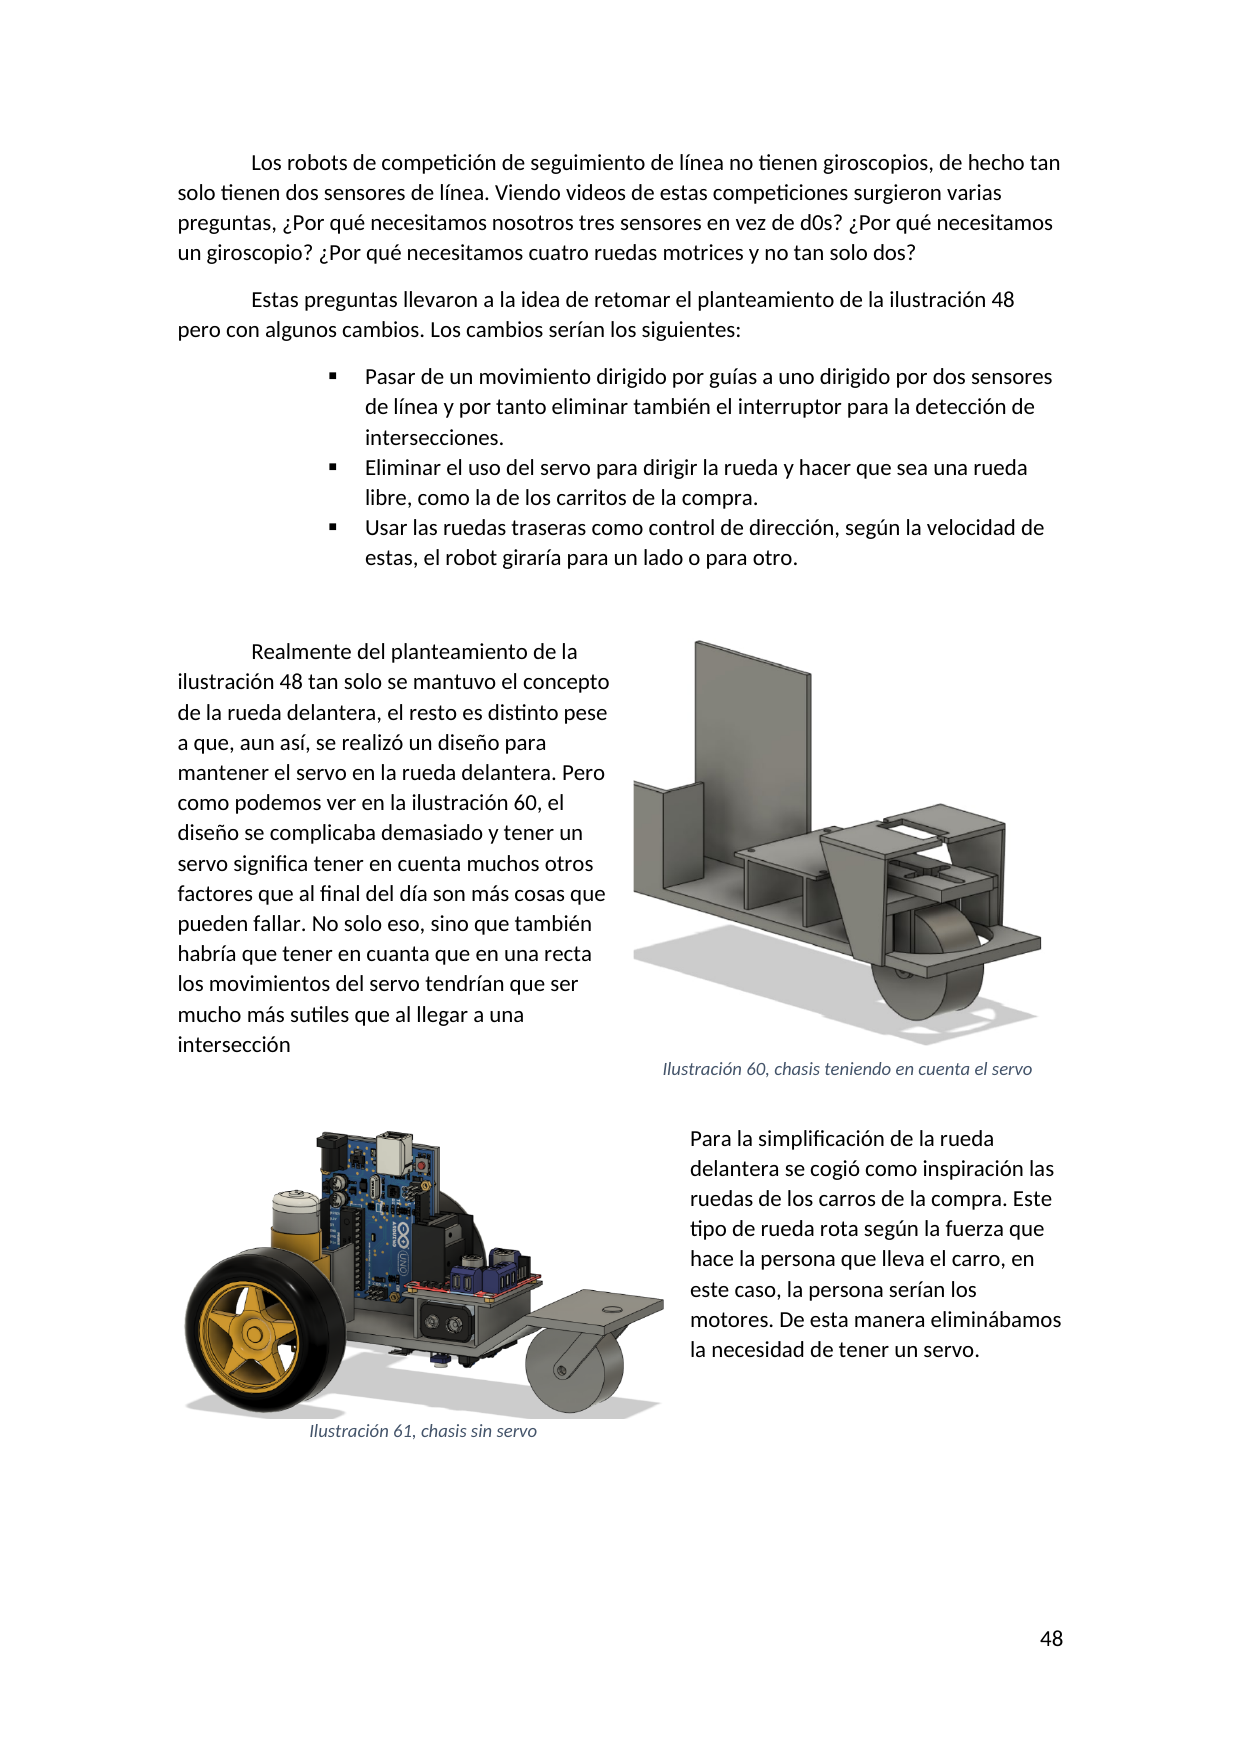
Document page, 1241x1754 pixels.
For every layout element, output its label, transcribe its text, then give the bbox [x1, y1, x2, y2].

text Estas preguntas llevaron a la idea de retomar el planteamiento de la ilustración 48 pero con algunos cambios. Los cambios serían los siguientes: [177, 225, 1063, 283]
list Eliminar el uso del servo para dirigir la rueda y hacer que sea una rueda libre, como la de los carritos de la compra. [327, 392, 1063, 451]
picture [177, 1064, 671, 1383]
list Usar las ruedas traseras como control de dirección, según la velocidad de estas, el robot giraría para un lado o para otro. [327, 453, 1063, 511]
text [177, 148, 1063, 206]
picture [632, 578, 1060, 991]
list Pasar de un movimiento dirigido por guías a uno dirigido por dos sensores de línea y por tanto eliminar también el interruptor para la detección de intersecciones. [327, 302, 1063, 390]
